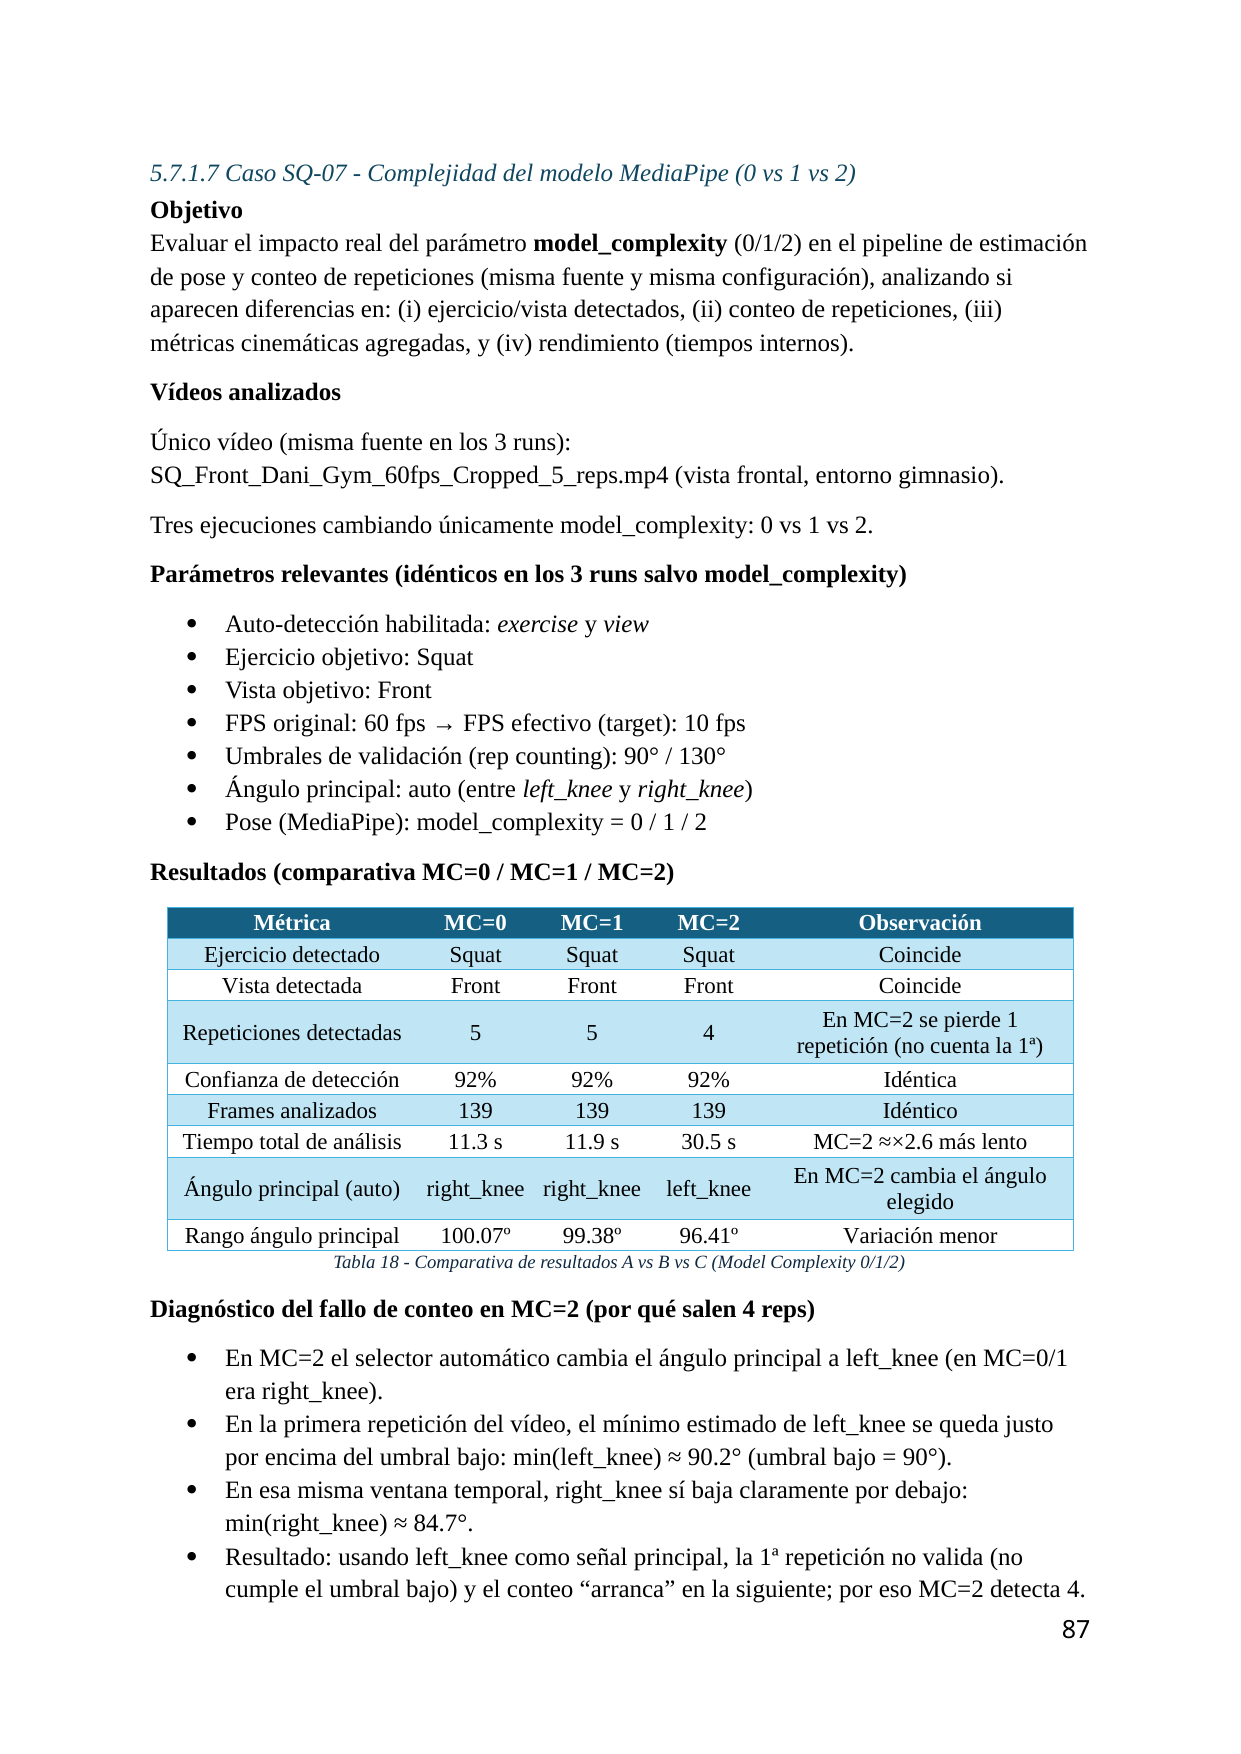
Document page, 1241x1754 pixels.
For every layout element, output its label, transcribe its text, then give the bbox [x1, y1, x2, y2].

text Vídeos analizados [150, 377, 1090, 406]
list Vista objetivo: Front [187, 675, 1090, 704]
table_cell 139 [650, 1095, 767, 1125]
table_cell Front [417, 970, 534, 1000]
table_cell 139 [534, 1095, 650, 1125]
text Tres ejecuciones cambiando únicamente model_complexity: 0 vs 1 vs 2. [150, 510, 1090, 538]
table_cell 100.07º [417, 1220, 534, 1250]
table_cell Variación menor [767, 1220, 1073, 1250]
table_header MC=0 [417, 908, 534, 938]
table_header MC=2 [650, 908, 767, 938]
text Tabla 18 - Comparativa de resultados A vs B vs C (Model Complexity 0/1/2) [150, 1251, 1090, 1273]
table_cell Tiempo total de análisis [168, 1126, 417, 1157]
table_cell Vista detectada [168, 970, 417, 1000]
table_cell Ejercicio detectado [168, 939, 417, 969]
table_cell left_knee [650, 1158, 767, 1219]
table_cell Coincide [767, 939, 1073, 969]
table_cell 11.9 s [534, 1126, 650, 1157]
table_cell Rango ángulo principal [168, 1220, 417, 1250]
table_header Métrica [168, 908, 417, 938]
list Auto-detección habilitada: exercise y view [187, 609, 1090, 638]
table_cell Front [650, 970, 767, 1000]
list Umbrales de validación (rep counting): 90° / 130° [187, 741, 1090, 770]
table_cell Ángulo principal (auto) [168, 1158, 417, 1219]
table_cell right_knee [534, 1158, 650, 1219]
text Resultados (comparativa MC=0 / MC=1 / MC=2) [150, 857, 1090, 886]
table_cell En MC=2 se pierde 1 repetición (no cuenta la 1ª) [767, 1001, 1073, 1063]
table_cell 4 [650, 1001, 767, 1063]
table_cell 139 [417, 1095, 534, 1125]
list Ángulo principal: auto (entre left_knee y right_knee) [187, 774, 1090, 803]
list En esa misma ventana temporal, right_knee sí baja claramente por debajo: min(right_knee) ≈ 84.7°. [187, 1476, 1090, 1537]
table_cell 92% [534, 1064, 650, 1094]
table_cell MC=2 ≈×2.6 más lento [767, 1126, 1073, 1157]
text Objetivo Evaluar el impacto real del parámetro model_complexity (0/1/2) en el pipeline de estimación de pose y conteo de repeticiones (misma fuente y misma configuración), analizando si aparecen diferencias en: (i) ejercicio/vista detectados, (ii) conteo de repeticiones, (iii) métricas cinemáticas agregadas, y (iv) rendimiento (tiempos internos). [150, 196, 1090, 356]
table_cell 5 [534, 1001, 650, 1063]
table_header MC=1 [534, 908, 650, 938]
table_cell Squat [650, 939, 767, 969]
list Pose (MediaPipe): model_complexity = 0 / 1 / 2 [187, 807, 1090, 836]
table_cell Front [534, 970, 650, 1000]
table_cell 5 [417, 1001, 534, 1063]
table_cell 99.38º [534, 1220, 650, 1250]
table_cell Idéntica [767, 1064, 1073, 1094]
table_cell Idéntico [767, 1095, 1073, 1125]
table_header Observación [767, 908, 1073, 938]
list FPS original: 60 fps → FPS efectivo (target): 10 fps [187, 708, 1090, 737]
table_cell Squat [534, 939, 650, 969]
text Diagnóstico del fallo de conteo en MC=2 (por qué salen 4 reps) [150, 1294, 1090, 1322]
subtitle 5.7.1.7 Caso SQ-07 - Complejidad del modelo MediaPipe (0 vs 1 vs 2) [150, 158, 1090, 187]
table_cell 96.41º [650, 1220, 767, 1250]
table_cell En MC=2 cambia el ángulo elegido [767, 1158, 1073, 1219]
table_cell Confianza de detección [168, 1064, 417, 1094]
table_cell 11.3 s [417, 1126, 534, 1157]
table_cell 92% [417, 1064, 534, 1094]
list Ejercicio objetivo: Squat [187, 642, 1090, 671]
table_cell right_knee [417, 1158, 534, 1219]
text Parámetros relevantes (idénticos en los 3 runs salvo model_complexity) [150, 559, 1090, 588]
table_cell Squat [417, 939, 534, 969]
list En la primera repetición del vídeo, el mínimo estimado de left_knee se queda justo por encima del umbral bajo: min(left_knee) ≈ 90.2° (umbral bajo = 90°). [187, 1409, 1090, 1471]
table_cell Repeticiones detectadas [168, 1001, 417, 1063]
list Resultado: usando left_knee como señal principal, la 1ª repetición no valida (no cumple el umbral bajo) y el conteo “arranca” en la siguiente; por eso MC=2 detecta 4. [187, 1542, 1090, 1603]
text Único vídeo (misma fuente en los 3 runs): SQ_Front_Dani_Gym_60fps_Cropped_5_reps.mp4 (vista frontal, entorno gimnasio). [150, 427, 1090, 489]
table_cell Coincide [767, 970, 1073, 1000]
list En MC=2 el selector automático cambia el ángulo principal a left_knee (en MC=0/1 era right_knee). [187, 1343, 1090, 1405]
table_cell Frames analizados [168, 1095, 417, 1125]
table_cell 92% [650, 1064, 767, 1094]
table_cell 30.5 s [650, 1126, 767, 1157]
